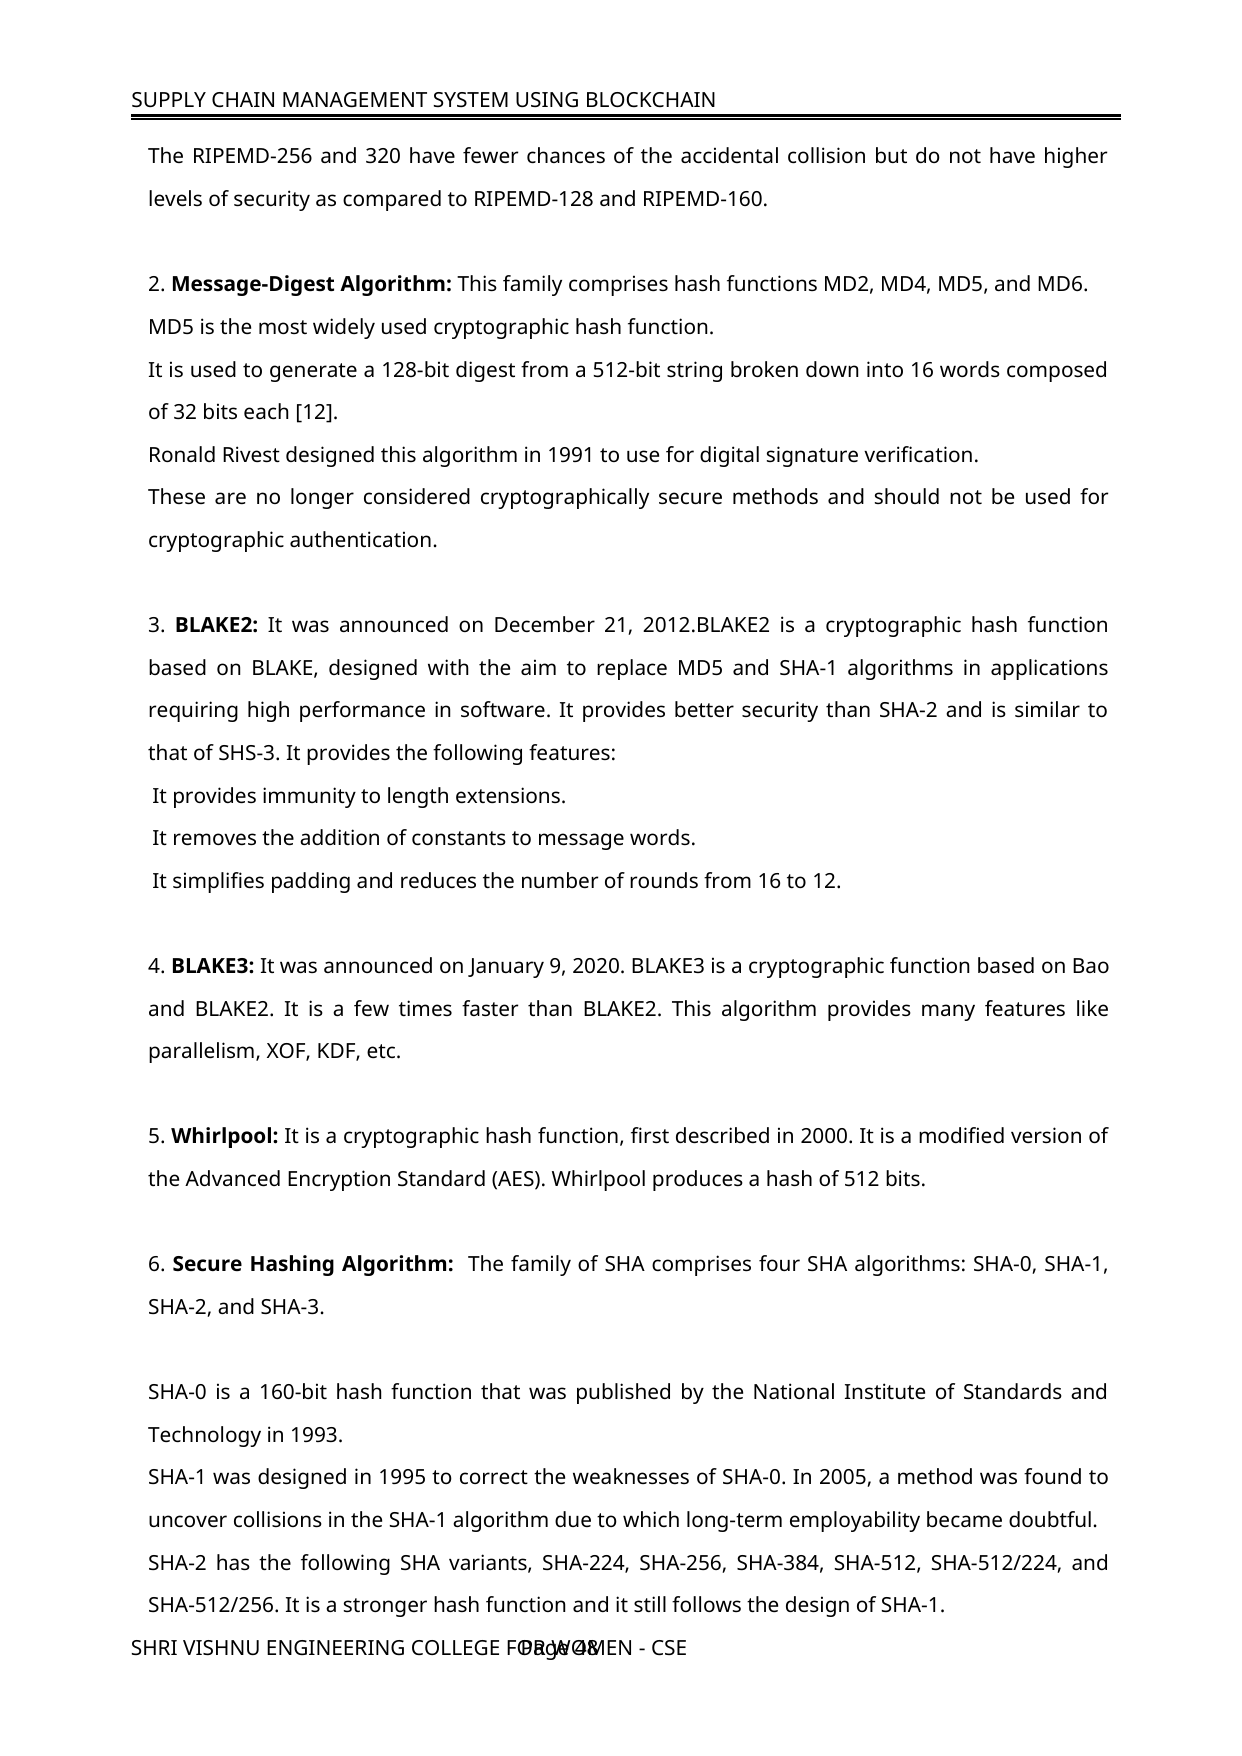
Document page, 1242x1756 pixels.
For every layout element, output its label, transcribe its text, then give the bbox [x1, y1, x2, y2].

text SHA-2 has the following SHA variants, SHA-224, SHA-256, SHA-384, SHA-512, SHA-512/224, and SHA-512/256. It is a stronger hash function and it still follows the design of SHA-1. [148, 1548, 1110, 1619]
text MD5 is the most widely used cryptographic hash function. [148, 312, 1110, 341]
text It simplifies padding and reduces the number of rounds from 16 to 12. [131, 866, 1110, 894]
text SHA-0 is a 160-bit hash function that was published by the National Institute of Standards and Technology in 1993. [148, 1377, 1110, 1448]
text These are no longer considered cryptographically secure methods and should not be used for cryptographic authentication. [148, 482, 1110, 553]
text 3. BLAKE2: It was announced on December 21, 2012.BLAKE2 is a cryptographic hash function based on BLAKE, designed with the aim to replace MD5 and SHA-1 algorithms in applications requiring high performance in software. It provides better security than SHA-2 and is similar to that of SHS-3. It provides the following features: [148, 610, 1110, 767]
text 6. Secure Hashing Algorithm: The family of SHA comprises four SHA algorithms: SHA-0, SHA-1, SHA-2, and SHA-3. [148, 1249, 1110, 1320]
text It removes the addition of constants to message words. [131, 823, 1110, 852]
text It is used to generate a 128-bit digest from a 512-bit string broken down into 16 words composed of 32 bits each [12]. [148, 355, 1110, 426]
text SHA-1 was designed in 1995 to correct the weaknesses of SHA-0. In 2005, a method was found to uncover collisions in the SHA-1 algorithm due to which long-term employability became doubtful. [148, 1462, 1110, 1533]
text 5. Whirlpool: It is a cryptographic hash function, first described in 2000. It is a modified version of the Advanced Encryption Standard (AES). Whirlpool produces a hash of 512 bits. [148, 1122, 1110, 1193]
text 2. Message-Digest Algorithm: This family comprises hash functions MD2, MD4, MD5, and MD6. [148, 269, 1110, 298]
text 4. BLAKE3: It was announced on January 9, 2020. BLAKE3 is a cryptographic function based on Bao and BLAKE2. It is a few times faster than BLAKE2. This algorithm provides many features like parallelism, XOF, KDF, etc. [148, 951, 1110, 1065]
text Ronald Rivest designed this algorithm in 1991 to use for digital signature verification. [148, 440, 1110, 468]
text It provides immunity to length extensions. [131, 781, 1110, 809]
text The RIPEMD-256 and 320 have fewer chances of the accidental collision but do not have higher levels of security as compared to RIPEMD-128 and RIPEMD-160. [148, 142, 1110, 213]
